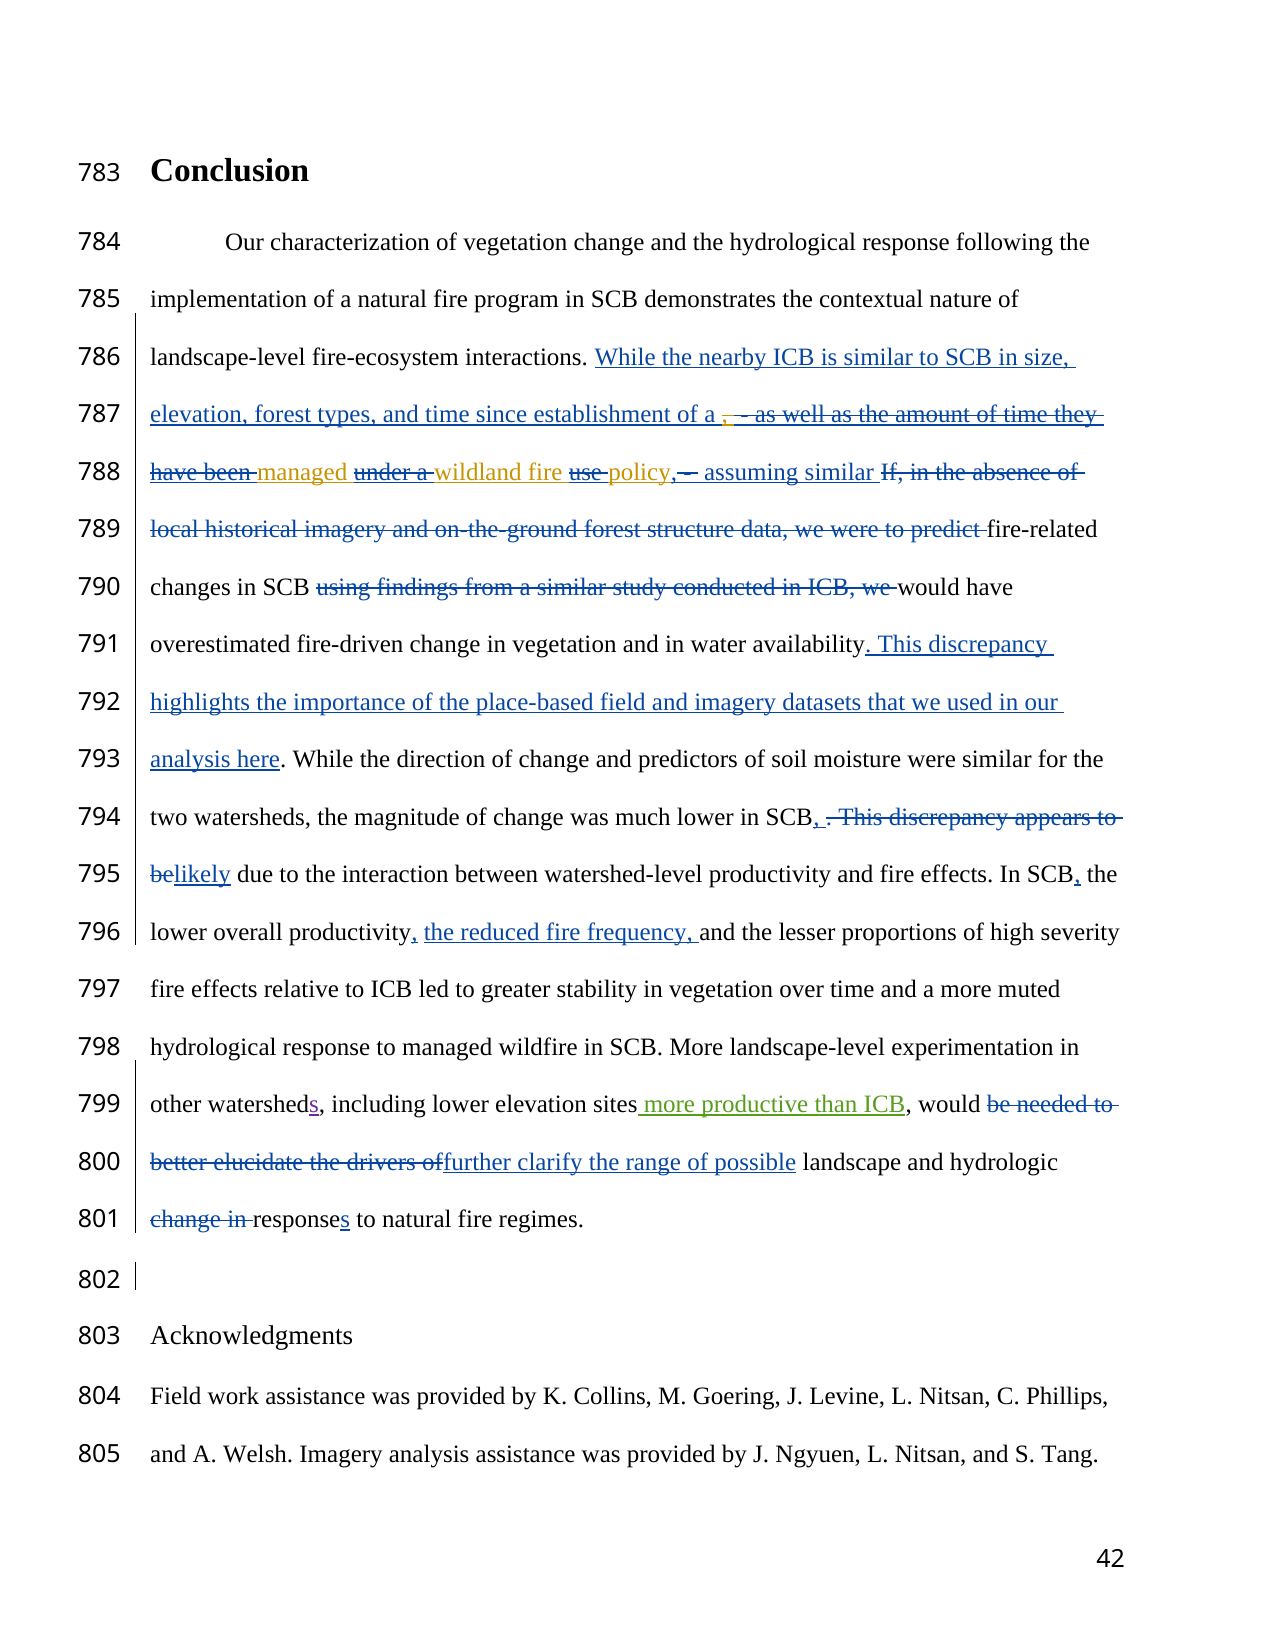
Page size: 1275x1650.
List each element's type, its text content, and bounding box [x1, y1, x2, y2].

text Acknowledgments [150, 1319, 1125, 1350]
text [150, 1381, 1125, 1468]
text Conclusion [150, 150, 1125, 188]
text Our characterization of vegetation change and the hydrological response following the implementation of a natural fire program in SCB demonstrates the contextual nature of landscape-level fire-ecosystem interactions. fire-related changes in SCB would have overestimated fire-driven change in vegetation and in water availability. While the direction of change and predictors of soil moisture were similar for the two watersheds, the magnitude of change was much lower in SCB due to the interaction between watershed-level productivity and fire effects. In SCB the lower overall productivity and the lesser proportions of high severity fire effects relative to ICB led to greater stability in vegetation over time and a more muted hydrological response to managed wildfire in SCB. More landscape-level experimentation in other watershed, including lower elevation sites, would landscape and hydrologic response to natural fire regimes. [150, 227, 1125, 1233]
